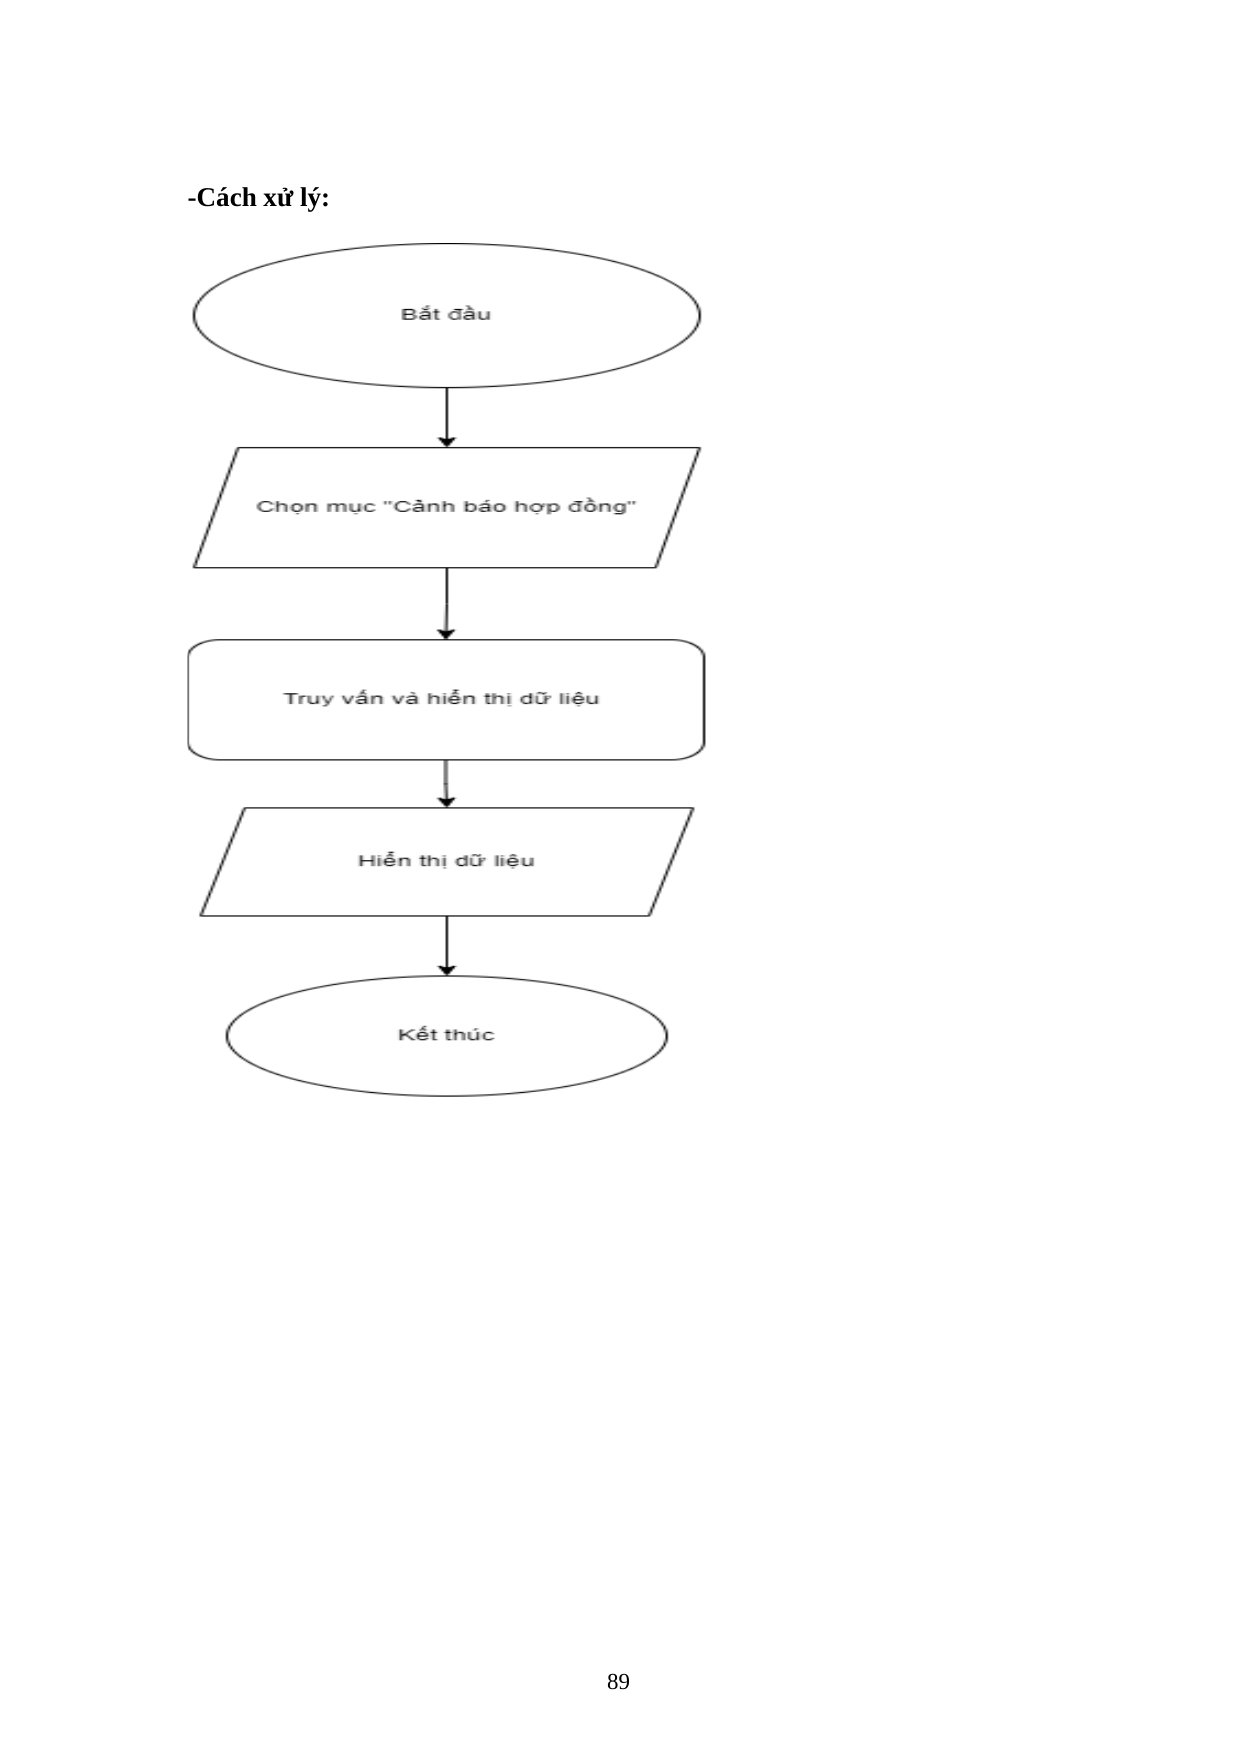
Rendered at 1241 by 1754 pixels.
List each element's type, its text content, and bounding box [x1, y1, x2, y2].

picture [187, 243, 708, 1098]
text -Cách xử lý: [187, 181, 1053, 212]
